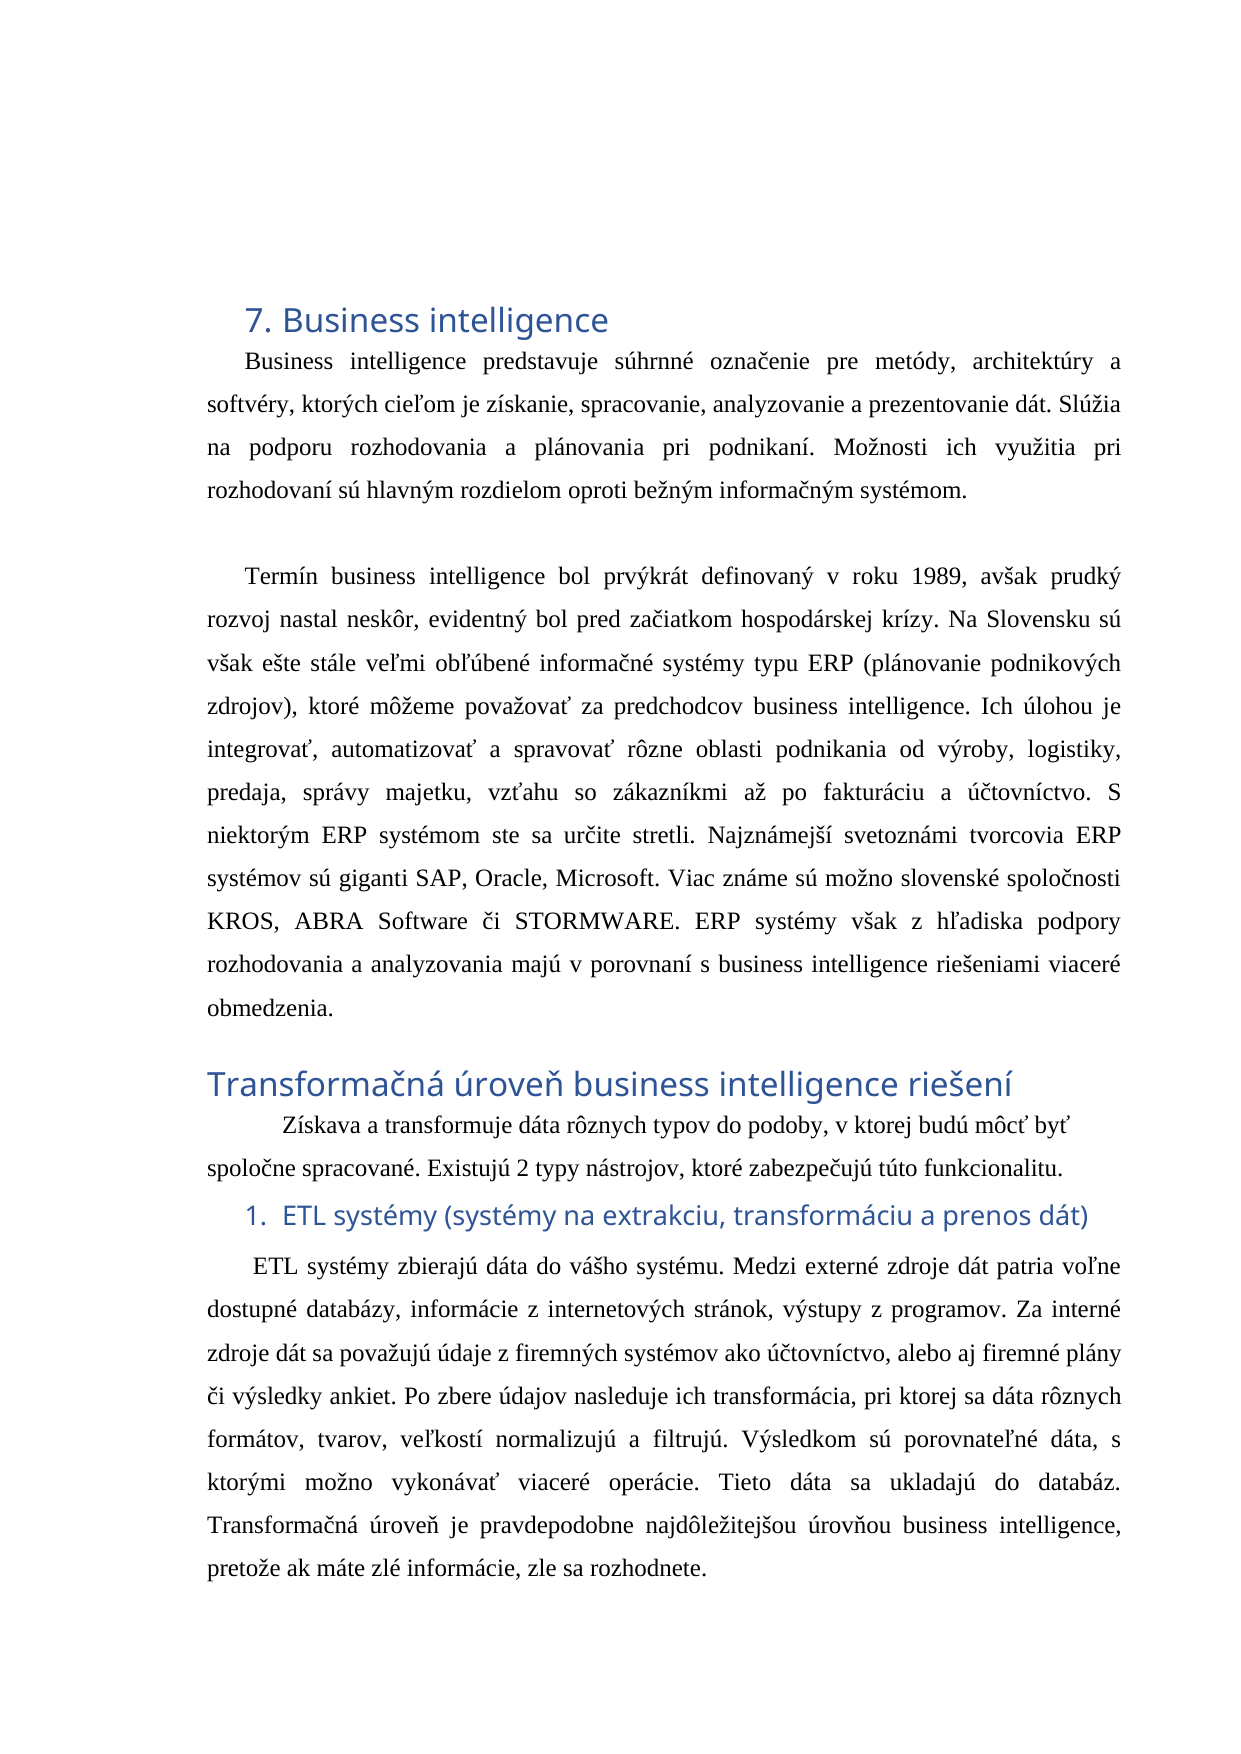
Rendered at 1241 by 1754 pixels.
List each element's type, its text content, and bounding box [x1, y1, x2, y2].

text Termín business intelligence bol prvýkrát definovaný v roku 1989, avšak prudký rozvoj nastal neskôr, evidentný bol pred začiatkom hospodárskej krízy. Na Slovensku sú však ešte stále veľmi obľúbené informačné systémy typu ERP (plánovanie podnikových zdrojov), ktoré môžeme považovať za predchodcov business intelligence. Ich úlohou je integrovať, automatizovať a spravovať rôzne oblasti podnikania od výroby, logistiky, predaja, správy majetku, vzťahu so zákazníkmi až po fakturáciu a účtovníctvo. S niektorým ERP systémom ste sa určite stretli. Najznámejší svetoznámi tvorcovia ERP systémov sú giganti SAP, Oracle, Microsoft. Viac známe sú možno slovenské spoločnosti KROS, ABRA Software či STORMWARE. ERP systémy však z hľadiska podpory rozhodovania a analyzovania majú v porovnaní s business intelligence riešeniami viaceré obmedzenia. [207, 561, 1122, 1021]
subtitle Business intelligence [244, 297, 1122, 342]
text Business intelligence predstavuje súhrnné označenie pre metódy, architektúry a softvéry, ktorých cieľom je získanie, spracovanie, analyzovanie a prezentovanie dát. Slúžia na podporu rozhodovania a plánovania pri podnikaní. Možnosti ich využitia pri rozhodovaní sú hlavným rozdielom oproti bežným informačným systémom. [207, 346, 1122, 504]
subtitle Transformačná úroveň business intelligence riešení [207, 1061, 1122, 1106]
text ETL systémy zbierajú dáta do vášho systému. Medzi externé zdroje dát patria voľne dostupné databázy, informácie z internetových stránok, výstupy z programov. Za interné zdroje dát sa považujú údaje z firemných systémov ako účtovníctvo, alebo aj firemné plány či výsledky ankiet. Po zbere údajov nasleduje ich transformácia, pri ktorej sa dáta rôznych formátov, tvarov, veľkostí normalizujú a filtrujú. Výsledkom sú porovnateľné dáta, s ktorými možno vykonávať viaceré operácie. Tieto dáta sa ukladajú do databáz. Transformačná úroveň je pravdepodobne najdôležitejšou úrovňou business intelligence, pretože ak máte zlé informácie, zle sa rozhodnete. [207, 1251, 1122, 1582]
text Získava a transformuje dáta rôznych typov do podoby, v ktorej budú môcť byť spoločne spracované. Existujú 2 typy nástrojov, ktoré zabezpečujú túto funkcionalitu. [207, 1110, 1122, 1182]
list ETL systémy (systémy na extrakciu, transformáciu a prenos dát) [244, 1196, 1122, 1233]
